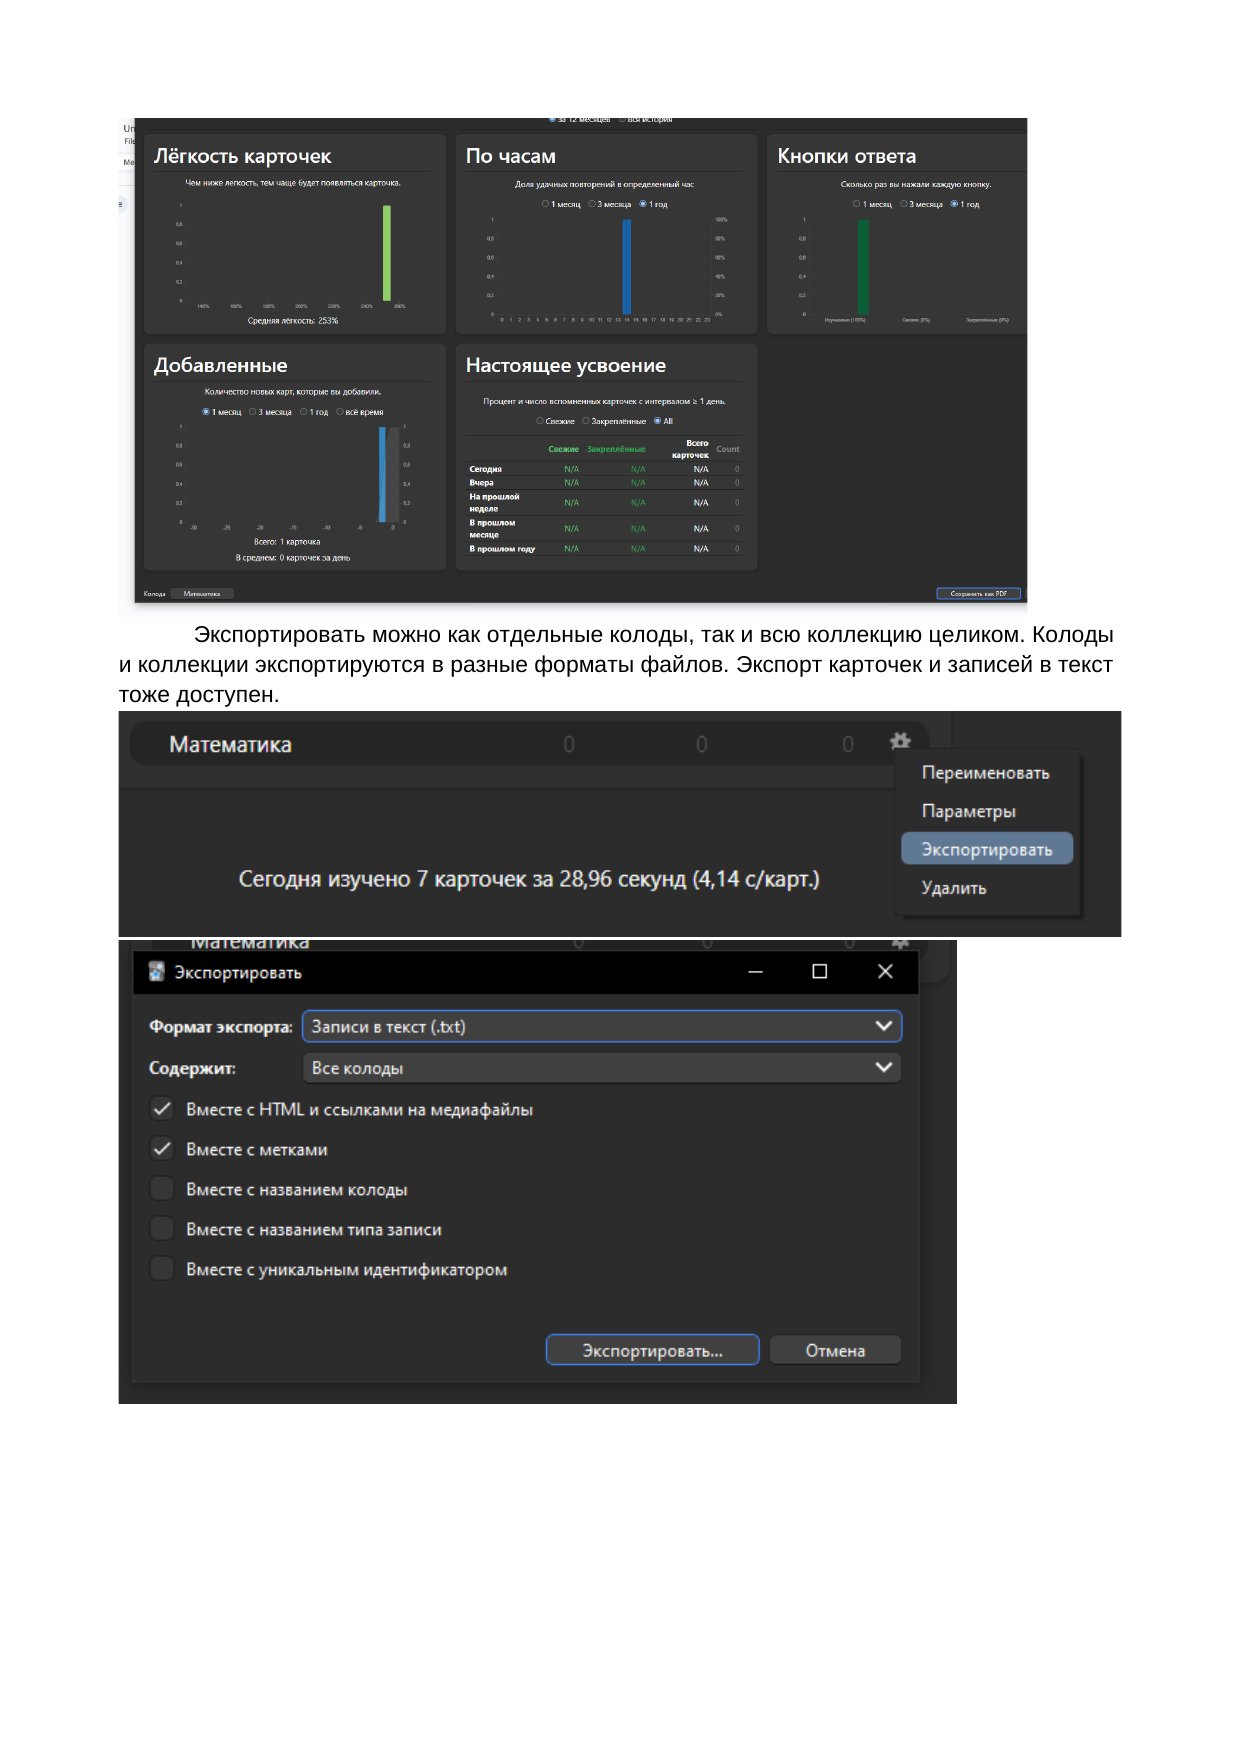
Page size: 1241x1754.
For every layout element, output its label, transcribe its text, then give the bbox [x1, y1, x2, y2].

picture [118, 711, 1122, 937]
picture [118, 940, 957, 1404]
picture [118, 118, 1028, 617]
text Экспортировать можно как отдельные колоды, так и всю коллекцию целиком. Колоды и коллекции экспортируются в разные форматы файлов. Экспорт карточек и записей в текст тоже доступен. [118, 621, 1122, 707]
